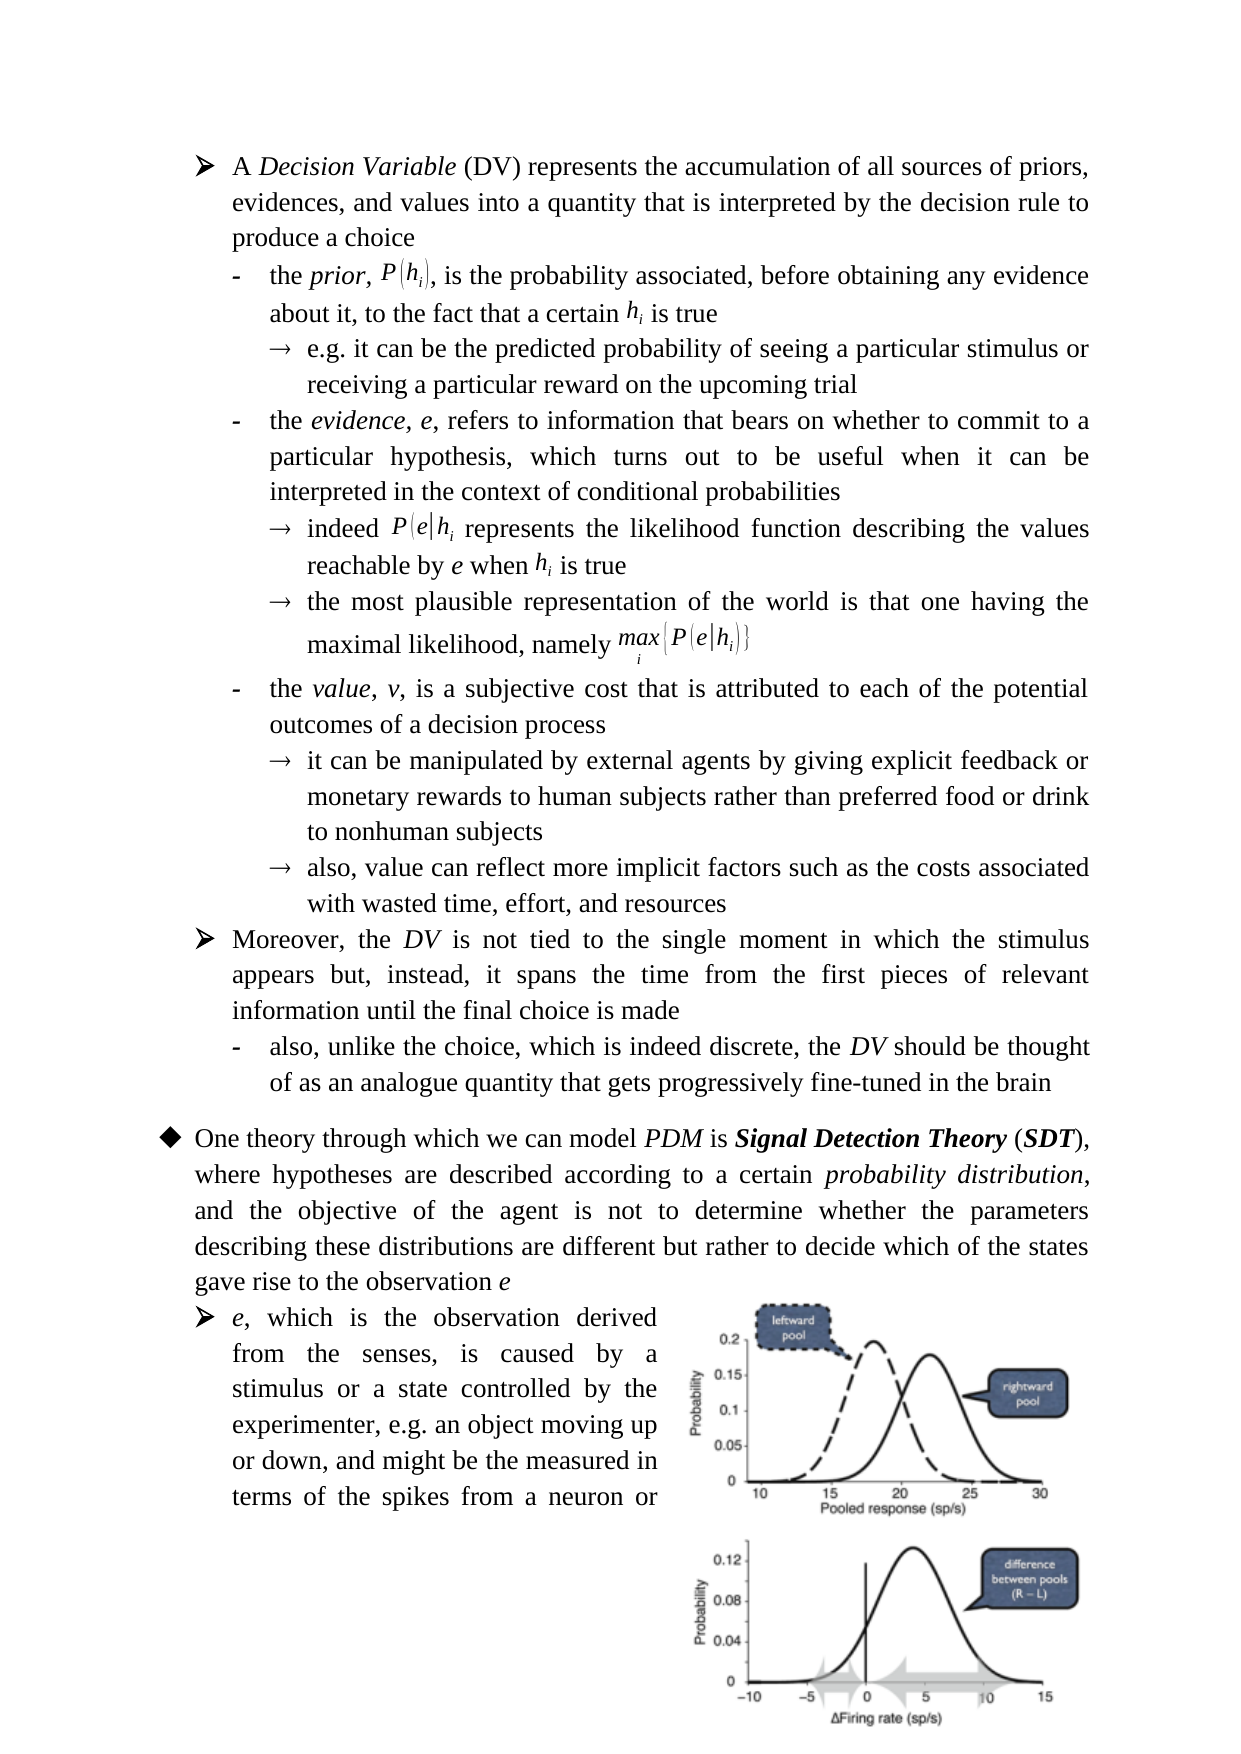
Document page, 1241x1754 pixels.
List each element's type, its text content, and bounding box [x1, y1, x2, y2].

list e.g. it can be the predicted probability of seeing a particular stimulus or receiving a particular reward on the upcoming trial [269, 332, 1090, 399]
list One theory through which we can model PDM is Signal Detection Theory (SDT), where hypotheses are described according to a certain probability distribution, and the objective of the agent is not to determine whether the parameters describing these distributions are different but rather to decide which of the states gave rise to the observation e [157, 1122, 1090, 1296]
list also, value can reflect more implicit factors such as the costs associated with wasted time, effort, and resources [269, 851, 1090, 918]
list Moreover, the DV is not tied to the single moment in which the stimulus appears but, instead, it spans the time from the first pieces of relevant information until the final choice is made [194, 923, 1090, 1025]
list the value, v, is a subjective cost that is attributed to each of the potential outcomes of a decision process [232, 672, 1090, 739]
list indeed represents the likelihood function describing the values reachable by e when is true [269, 511, 1090, 580]
list the prior, , is the probability associated, before obtaining any evidence about it, to the fact that a certain is true [232, 257, 1090, 328]
list A Decision Variable (DV) represents the accumulation of all sources of priors, evidences, and values into a quantity that is interpreted by the decision rule to produce a choice [194, 150, 1090, 253]
list the most plausible representation of the world is that one having the maximal likelihood, namely [269, 584, 1090, 668]
list also, unlike the choice, which is indeed discrete, the DV should be thought of as an analogue quantity that gets progressively fine-tuned in the brain [232, 1030, 1090, 1097]
list it can be manipulated by external agents by giving explicit feedback or monetary rewards to human subjects rather than preferred food or drink to nonhuman subjects [269, 744, 1090, 847]
list the evidence, e, refers to information that bears on whether to commit to a particular hypothesis, which turns out to be useful when it can be interpreted in the context of conditional probabilities [232, 404, 1090, 507]
